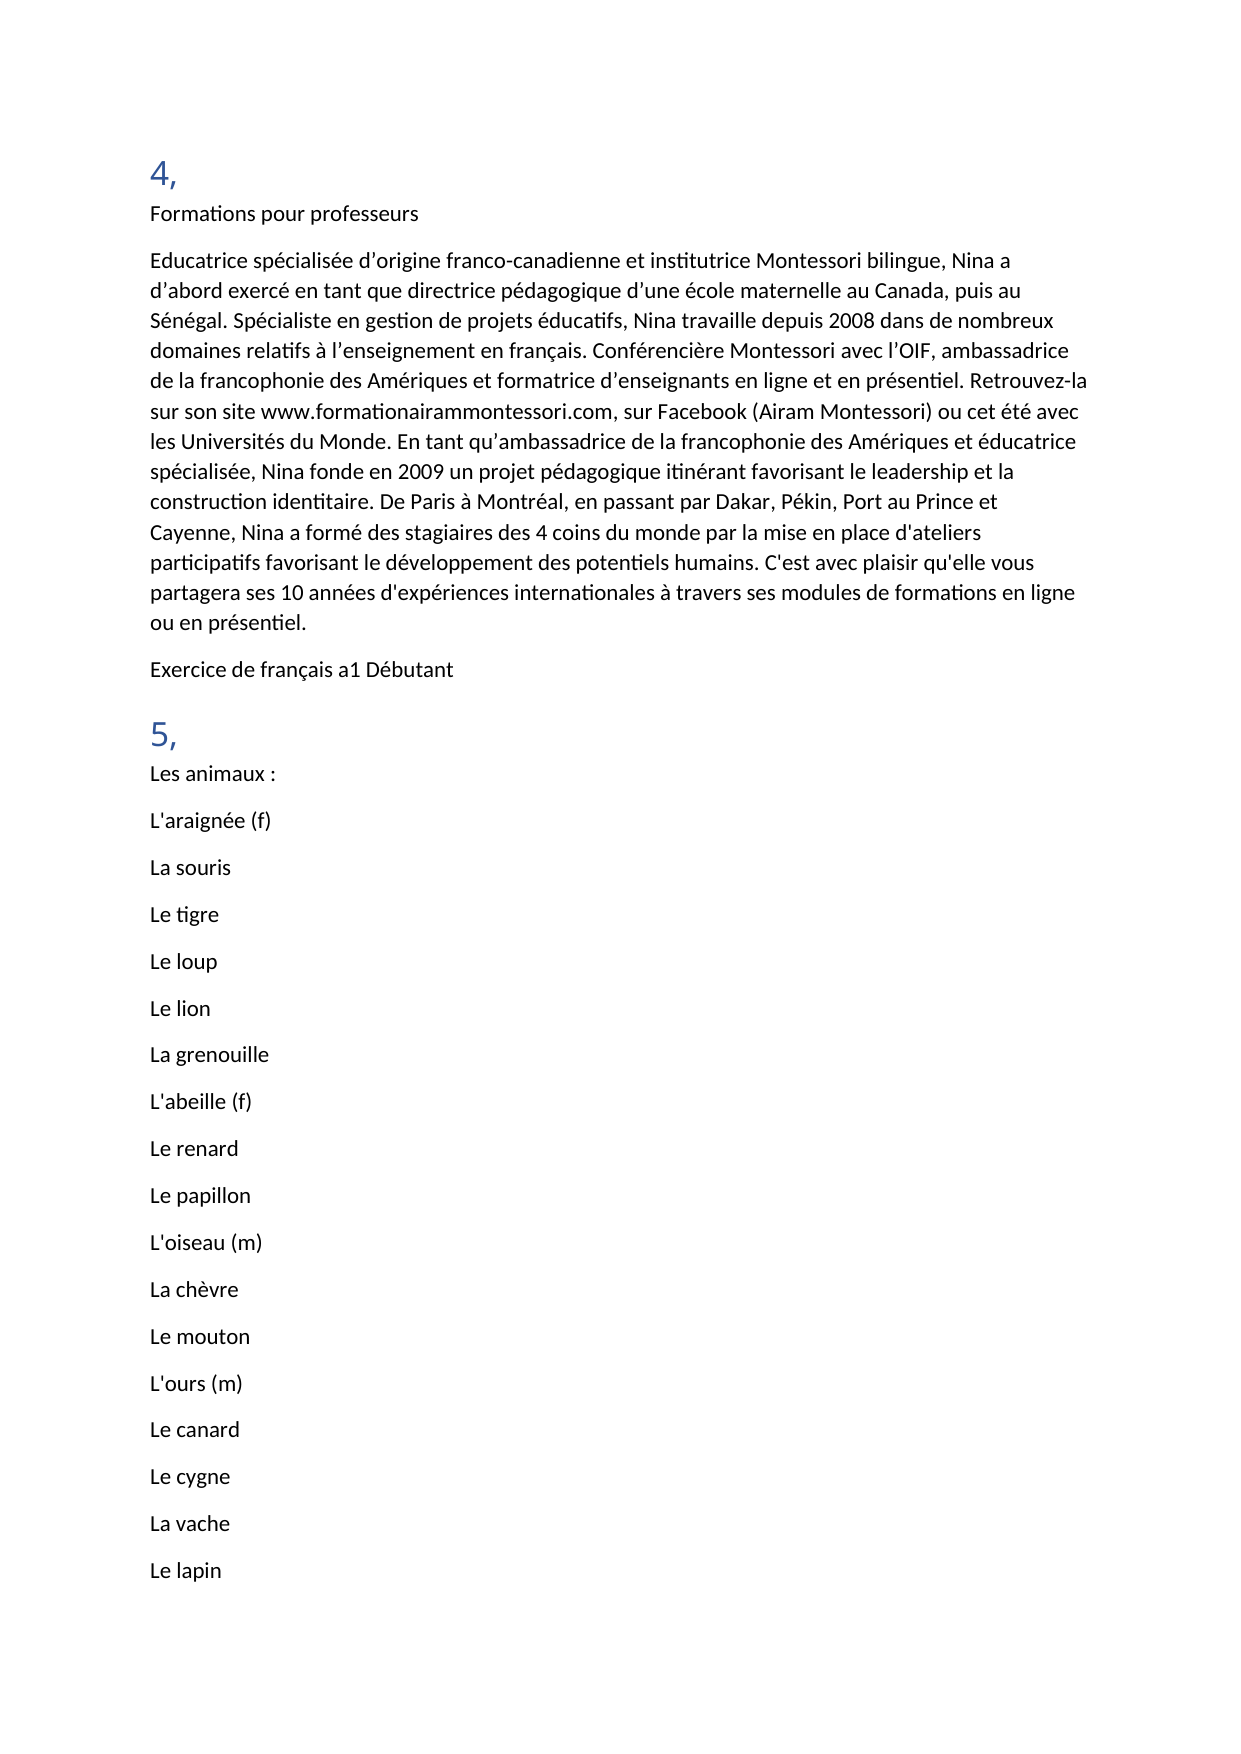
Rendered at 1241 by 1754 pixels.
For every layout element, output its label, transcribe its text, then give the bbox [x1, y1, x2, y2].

text Les animaux : [150, 759, 1090, 787]
text Le loup [150, 947, 1090, 975]
text L'oiseau (m) [150, 1228, 1090, 1256]
subtitle 5, [150, 710, 1090, 756]
text L'araignée (f) [150, 806, 1090, 834]
text Exercice de français a1 Débutant [150, 655, 1090, 683]
text L'ours (m) [150, 1369, 1090, 1397]
text Le cygne [150, 1462, 1090, 1491]
text La chèvre [150, 1275, 1090, 1303]
text La souris [150, 853, 1090, 881]
text Le mouton [150, 1322, 1090, 1350]
text Le canard [150, 1416, 1090, 1444]
text L'abeille (f) [150, 1087, 1090, 1116]
text La vache [150, 1509, 1090, 1537]
text Le renard [150, 1134, 1090, 1162]
text Le lion [150, 994, 1090, 1022]
text Le tigre [150, 900, 1090, 928]
subtitle 4, [150, 150, 1090, 195]
text Le lapin [150, 1556, 1090, 1584]
text Le papillon [150, 1181, 1090, 1209]
text La grenouille [150, 1041, 1090, 1069]
text Educatrice spécialisée d’origine franco-canadienne et institutrice Montessori bilingue, Nina a d’abord exercé en tant que directrice pédagogique d’une école maternelle au Canada, puis au Sénégal. Spécialiste en gestion de projets éducatifs, Nina travaille depuis 2008 dans de nombreux domaines relatifs à l’enseignement en français. Conférencière Montessori avec l’OIF, ambassadrice de la francophonie des Amériques et formatrice d’enseignants en ligne et en présentiel. Retrouvez-la sur son site www.formationairammontessori.com, sur Facebook (Airam Montessori) ou cet été avec les Universités du Monde. En tant qu’ambassadrice de la francophonie des Amériques et éducatrice spécialisée, Nina fonde en 2009 un projet pédagogique itinérant favorisant le leadership et la construction identitaire. De Paris à Montréal, en passant par Dakar, Pékin, Port au Prince et Cayenne, Nina a formé des stagiaires des 4 coins du monde par la mise en place d'ateliers participatifs favorisant le développement des potentiels humains. C'est avec plaisir qu'elle vous partagera ses 10 années d'expériences internationales à travers ses modules de formations en ligne ou en présentiel. [150, 246, 1090, 636]
text Formations pour professeurs [150, 199, 1090, 227]
